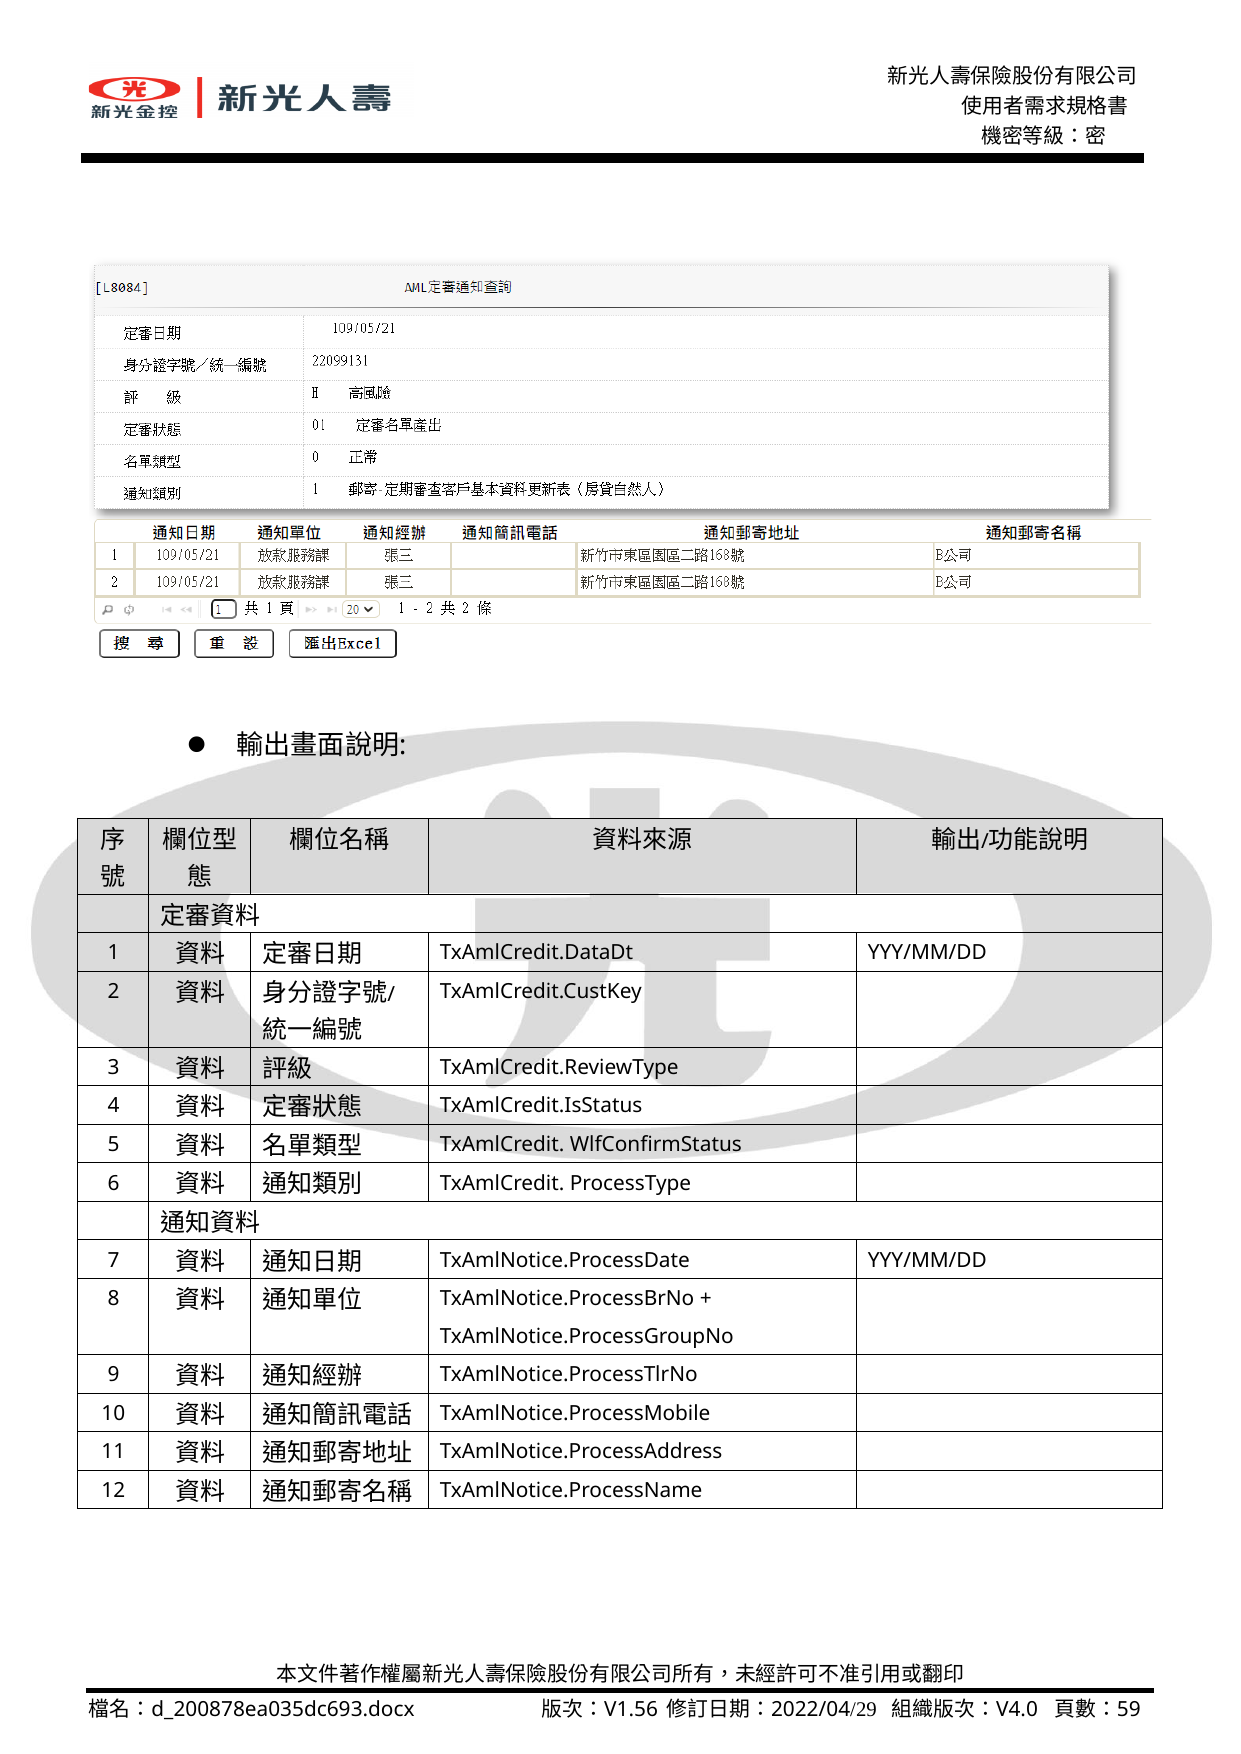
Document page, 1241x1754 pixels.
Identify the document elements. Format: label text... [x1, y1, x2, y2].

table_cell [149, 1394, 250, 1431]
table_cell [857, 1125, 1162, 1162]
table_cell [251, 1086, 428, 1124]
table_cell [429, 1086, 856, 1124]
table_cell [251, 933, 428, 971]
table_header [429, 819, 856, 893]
picture [88, 257, 1152, 665]
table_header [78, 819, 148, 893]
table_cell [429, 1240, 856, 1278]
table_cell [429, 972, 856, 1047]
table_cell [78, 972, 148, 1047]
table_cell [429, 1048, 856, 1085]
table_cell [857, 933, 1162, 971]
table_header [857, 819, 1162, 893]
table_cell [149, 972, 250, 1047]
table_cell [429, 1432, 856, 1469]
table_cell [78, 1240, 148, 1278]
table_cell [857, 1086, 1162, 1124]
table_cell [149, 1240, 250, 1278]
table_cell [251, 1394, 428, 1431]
picture [25, 713, 1215, 1166]
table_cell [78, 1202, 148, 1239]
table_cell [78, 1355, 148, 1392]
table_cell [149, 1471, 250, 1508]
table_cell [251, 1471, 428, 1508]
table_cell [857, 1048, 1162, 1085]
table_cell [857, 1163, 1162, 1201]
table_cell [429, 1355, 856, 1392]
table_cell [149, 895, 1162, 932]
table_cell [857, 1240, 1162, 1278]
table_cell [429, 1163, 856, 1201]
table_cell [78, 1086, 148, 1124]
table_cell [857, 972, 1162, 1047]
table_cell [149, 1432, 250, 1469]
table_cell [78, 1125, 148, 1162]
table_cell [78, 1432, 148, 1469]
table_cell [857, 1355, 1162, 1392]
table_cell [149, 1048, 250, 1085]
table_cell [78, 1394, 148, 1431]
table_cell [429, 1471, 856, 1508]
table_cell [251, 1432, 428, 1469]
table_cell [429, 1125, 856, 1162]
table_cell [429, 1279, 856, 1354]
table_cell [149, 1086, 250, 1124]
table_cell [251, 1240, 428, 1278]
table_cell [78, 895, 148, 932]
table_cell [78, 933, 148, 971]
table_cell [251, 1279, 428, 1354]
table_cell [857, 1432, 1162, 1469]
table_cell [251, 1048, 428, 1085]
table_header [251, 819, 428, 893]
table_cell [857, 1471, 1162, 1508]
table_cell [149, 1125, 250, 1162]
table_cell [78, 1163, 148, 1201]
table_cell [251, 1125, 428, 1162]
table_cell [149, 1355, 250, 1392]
list 輸出畫面說明: [186, 705, 1152, 780]
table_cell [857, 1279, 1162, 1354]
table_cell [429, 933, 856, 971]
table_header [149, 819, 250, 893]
picture [88, 61, 414, 118]
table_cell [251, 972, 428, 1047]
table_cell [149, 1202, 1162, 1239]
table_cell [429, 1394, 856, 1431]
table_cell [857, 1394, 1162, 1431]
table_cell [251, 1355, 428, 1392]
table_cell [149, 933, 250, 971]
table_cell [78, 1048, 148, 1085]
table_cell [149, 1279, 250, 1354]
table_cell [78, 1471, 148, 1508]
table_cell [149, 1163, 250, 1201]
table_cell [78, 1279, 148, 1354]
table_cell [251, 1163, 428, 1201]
